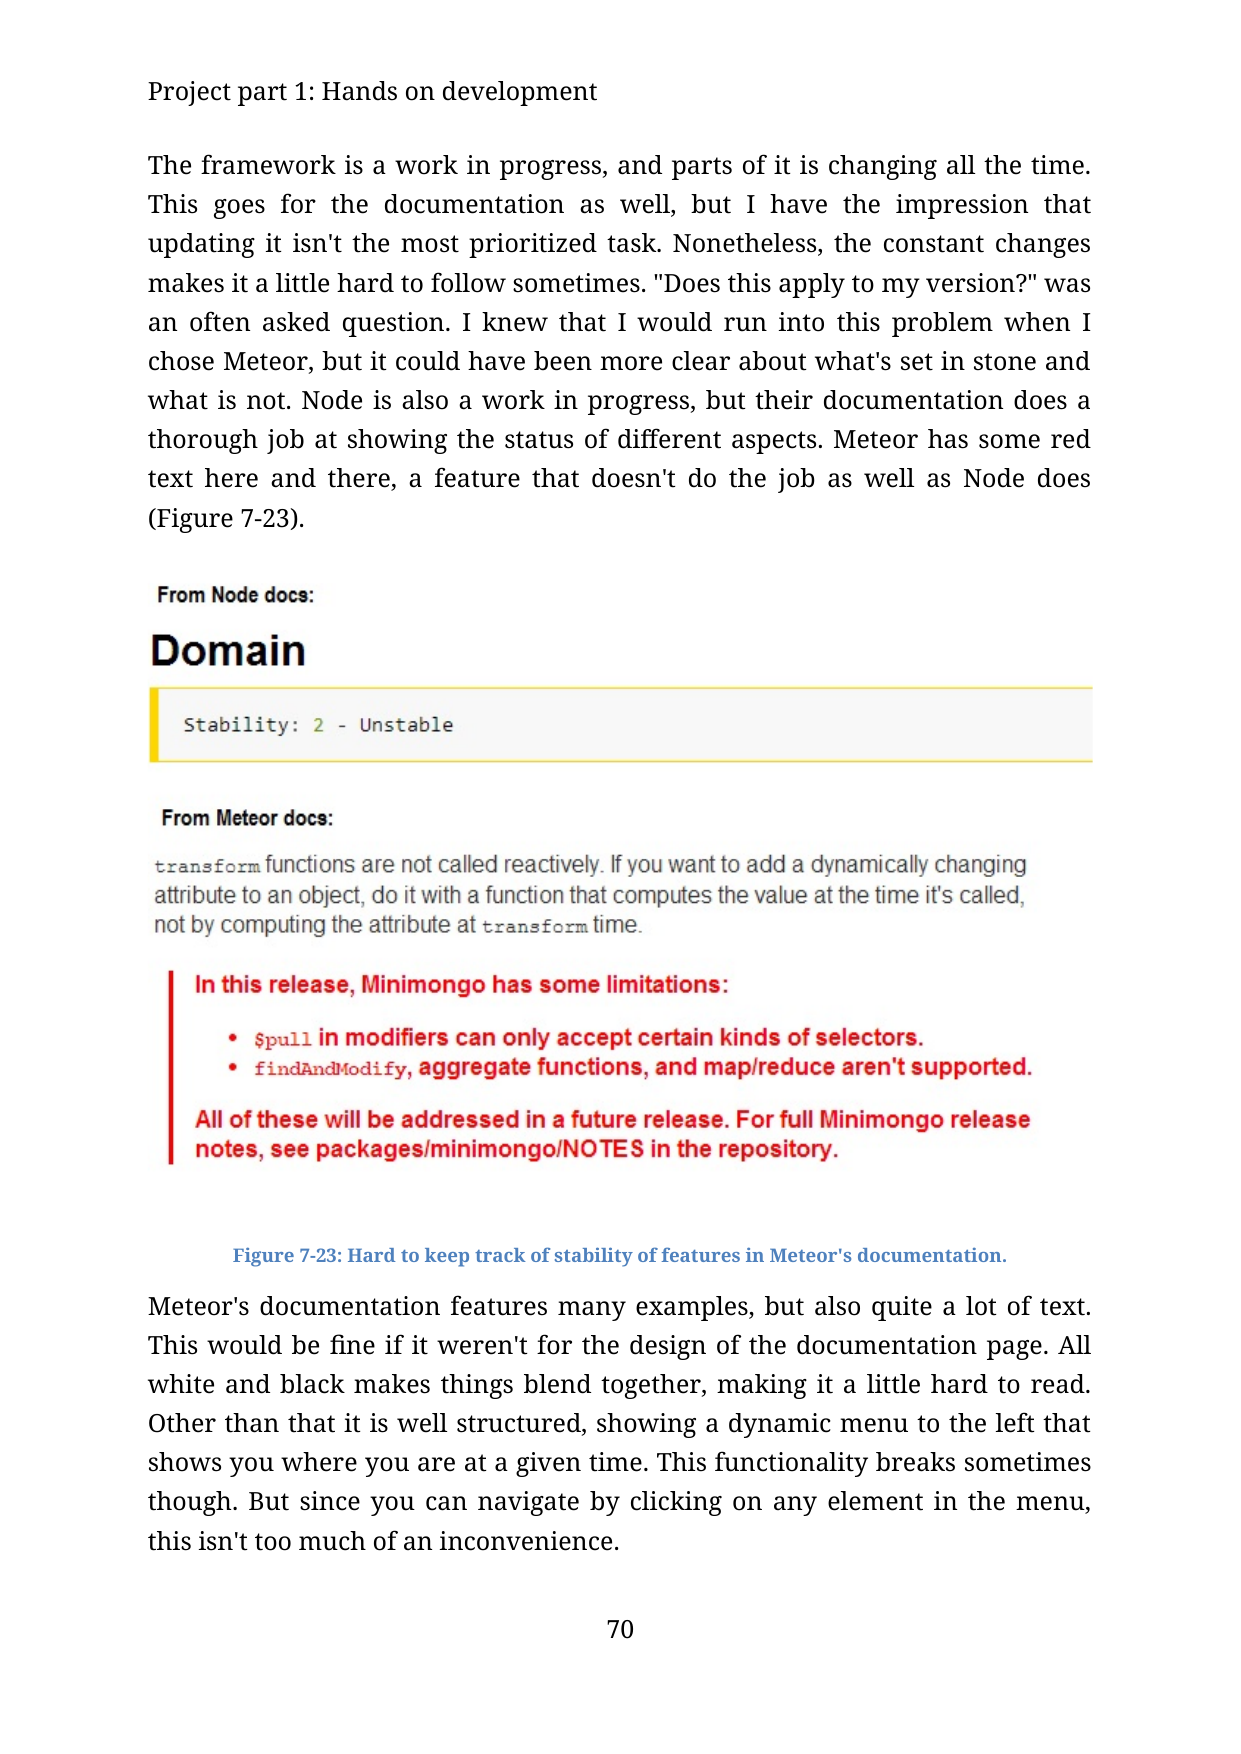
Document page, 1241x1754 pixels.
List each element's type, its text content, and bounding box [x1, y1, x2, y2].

picture [147, 560, 1093, 1216]
text Meteor's documentation features many examples, but also quite a lot of text. This would be fine if it weren't for the design of the documentation page. All white and black makes things blend together, making it a little hard to read. Other than that it is well structured, showing a dynamic menu to the left that shows you where you are at a given time. This functionality breaks sometimes though. But since you can navigate by clicking on any element in the menu, this isn't too much of an inconvenience. [148, 1288, 1092, 1557]
